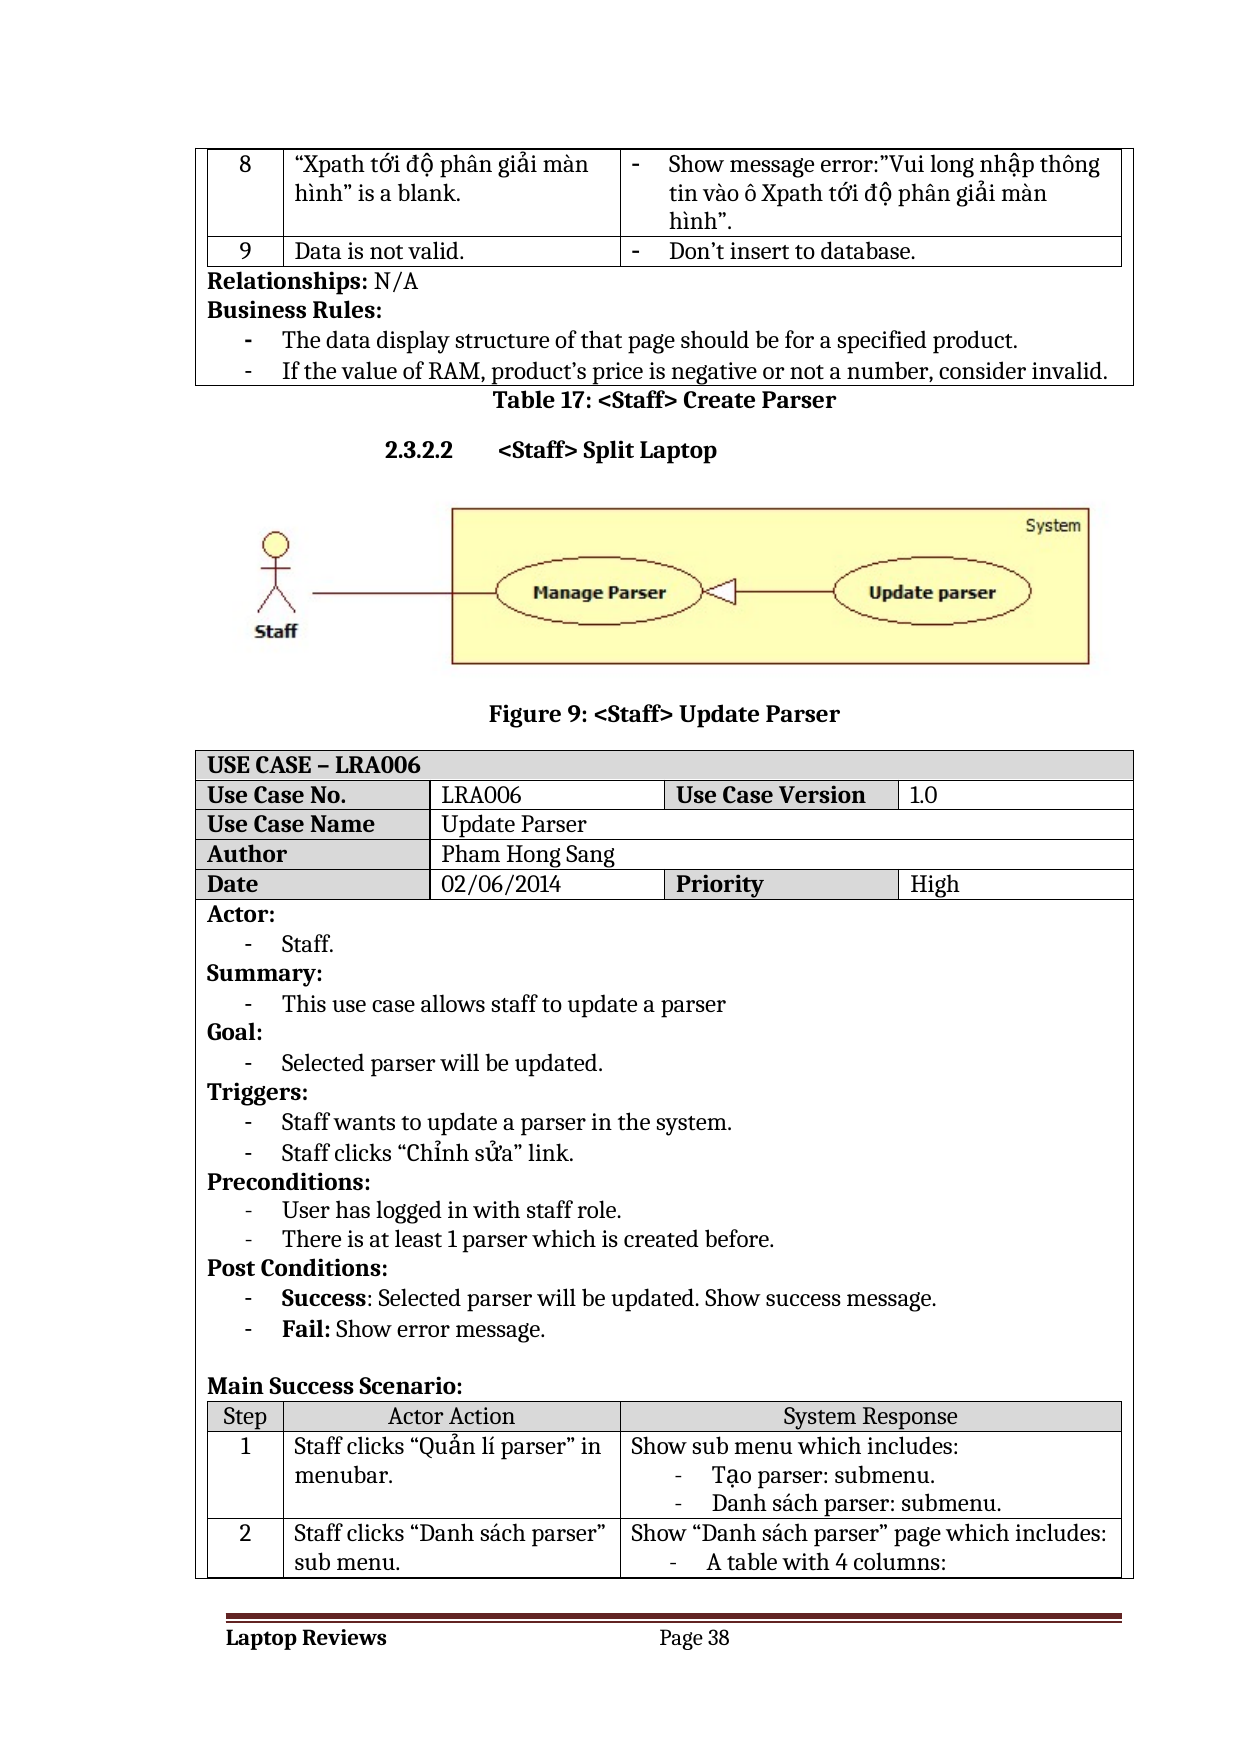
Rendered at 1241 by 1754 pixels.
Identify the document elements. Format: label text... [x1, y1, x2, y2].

text Table 17: <Staff> Create Parser [207, 386, 1122, 415]
table_cell Use Case Name [196, 810, 429, 839]
table_cell Priority [665, 870, 898, 899]
table_cell Author [196, 840, 429, 869]
table_cell Use Case No. [196, 781, 429, 809]
table_cell Date [196, 870, 429, 899]
table_cell High [899, 870, 1133, 899]
picture [208, 477, 1121, 696]
table_cell LRA006 [431, 781, 664, 809]
table_cell 02/06/2014 [431, 870, 664, 899]
table_cell Use Case Version [665, 781, 898, 809]
table_cell 1.0 [899, 781, 1133, 809]
table_header USE CASE – LRA006 [196, 751, 1133, 779]
table_cell Update Parser [431, 810, 1133, 839]
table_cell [196, 149, 1133, 385]
subtitle <Staff> Split Laptop [385, 436, 1122, 465]
table_cell Pham Hong Sang [431, 840, 1133, 869]
text Figure 9: <Staff> Update Parser [207, 700, 1122, 729]
